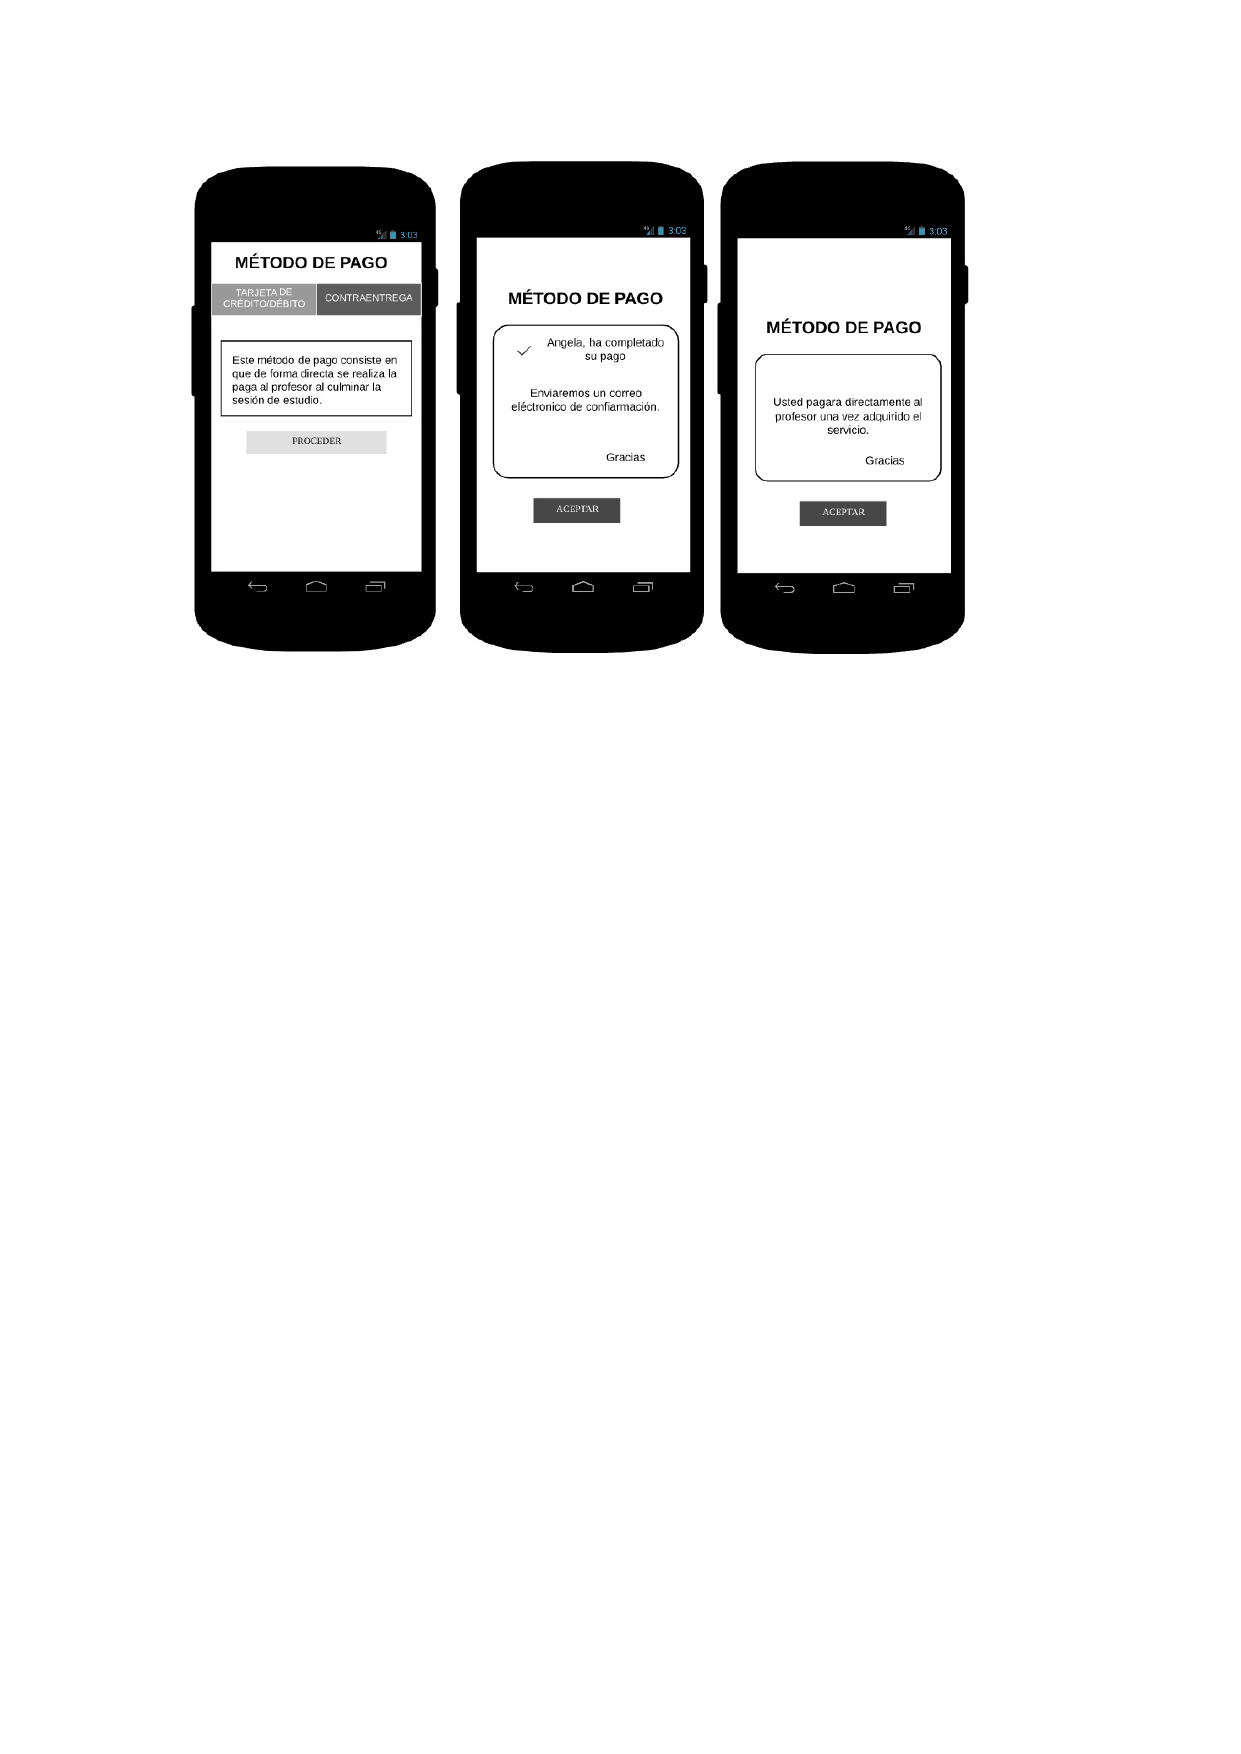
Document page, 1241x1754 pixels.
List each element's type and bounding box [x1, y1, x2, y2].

picture [177, 147, 975, 661]
